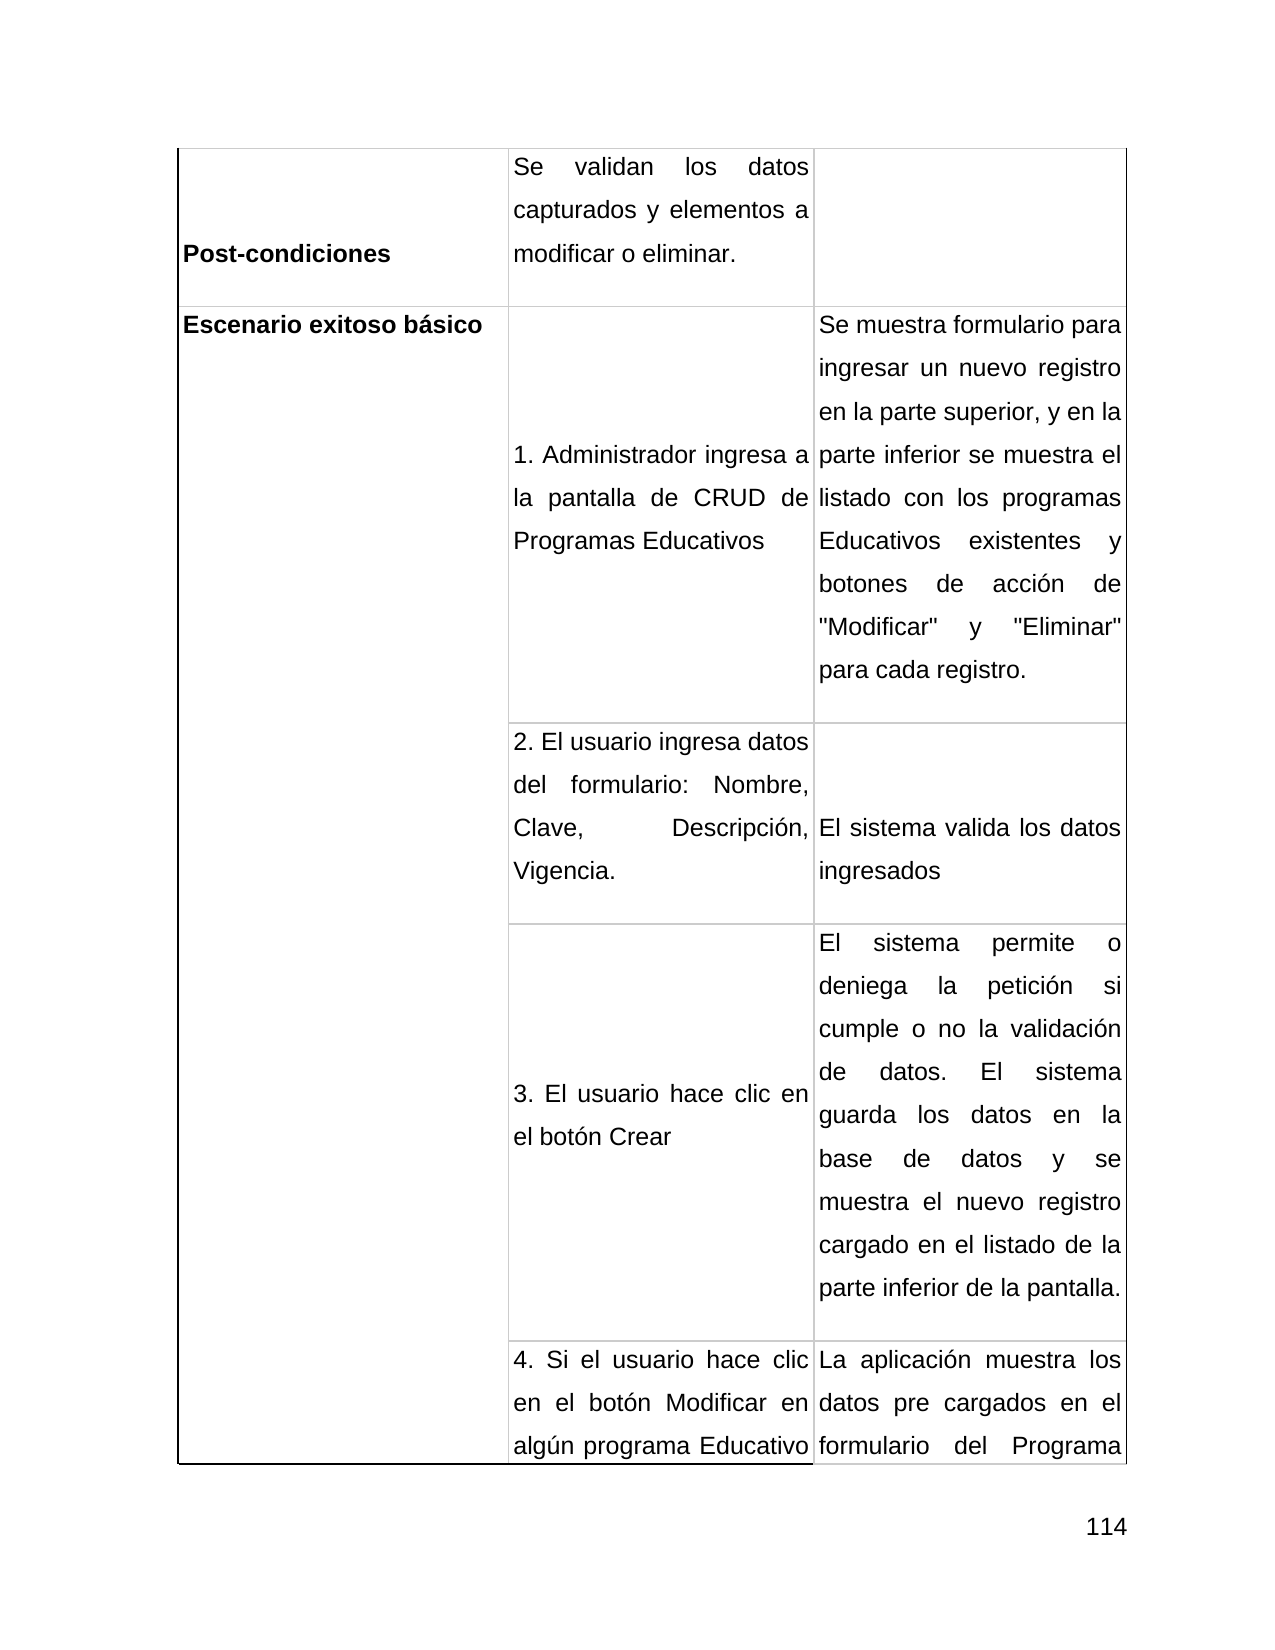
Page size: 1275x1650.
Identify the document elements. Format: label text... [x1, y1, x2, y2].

table_cell 2. El usuario ingresa datos del formulario: Nombre, Clave, Descripción, Vigencia. [509, 724, 813, 923]
table_cell El sistema permite o deniega la petición si cumple o no la validación de datos. El sistema guarda los datos en la base de datos y se muestra el nuevo registro cargado en el listado de la parte inferior de la pantalla. [815, 925, 1126, 1340]
table_cell Escenario exitoso básico [179, 307, 508, 1463]
table_cell 1. Administrador ingresa a la pantalla de CRUD de Programas Educativos [509, 307, 813, 722]
table_cell Se muestra formulario para ingresar un nuevo registro en la parte superior, y en la parte inferior se muestra el listado con los programas Educativos existentes y botones de acción de "Modificar" y "Eliminar" para cada registro. [815, 307, 1126, 722]
table_cell [815, 149, 1126, 306]
table_cell Se validan los datos capturados y elementos a modificar o eliminar. [509, 149, 813, 306]
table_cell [815, 1342, 1126, 1463]
table_cell El sistema valida los datos ingresados [815, 724, 1126, 923]
table_cell 3. El usuario hace clic en el botón Crear [509, 925, 813, 1340]
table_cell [509, 1342, 813, 1463]
table_cell Post-condiciones [179, 149, 508, 306]
